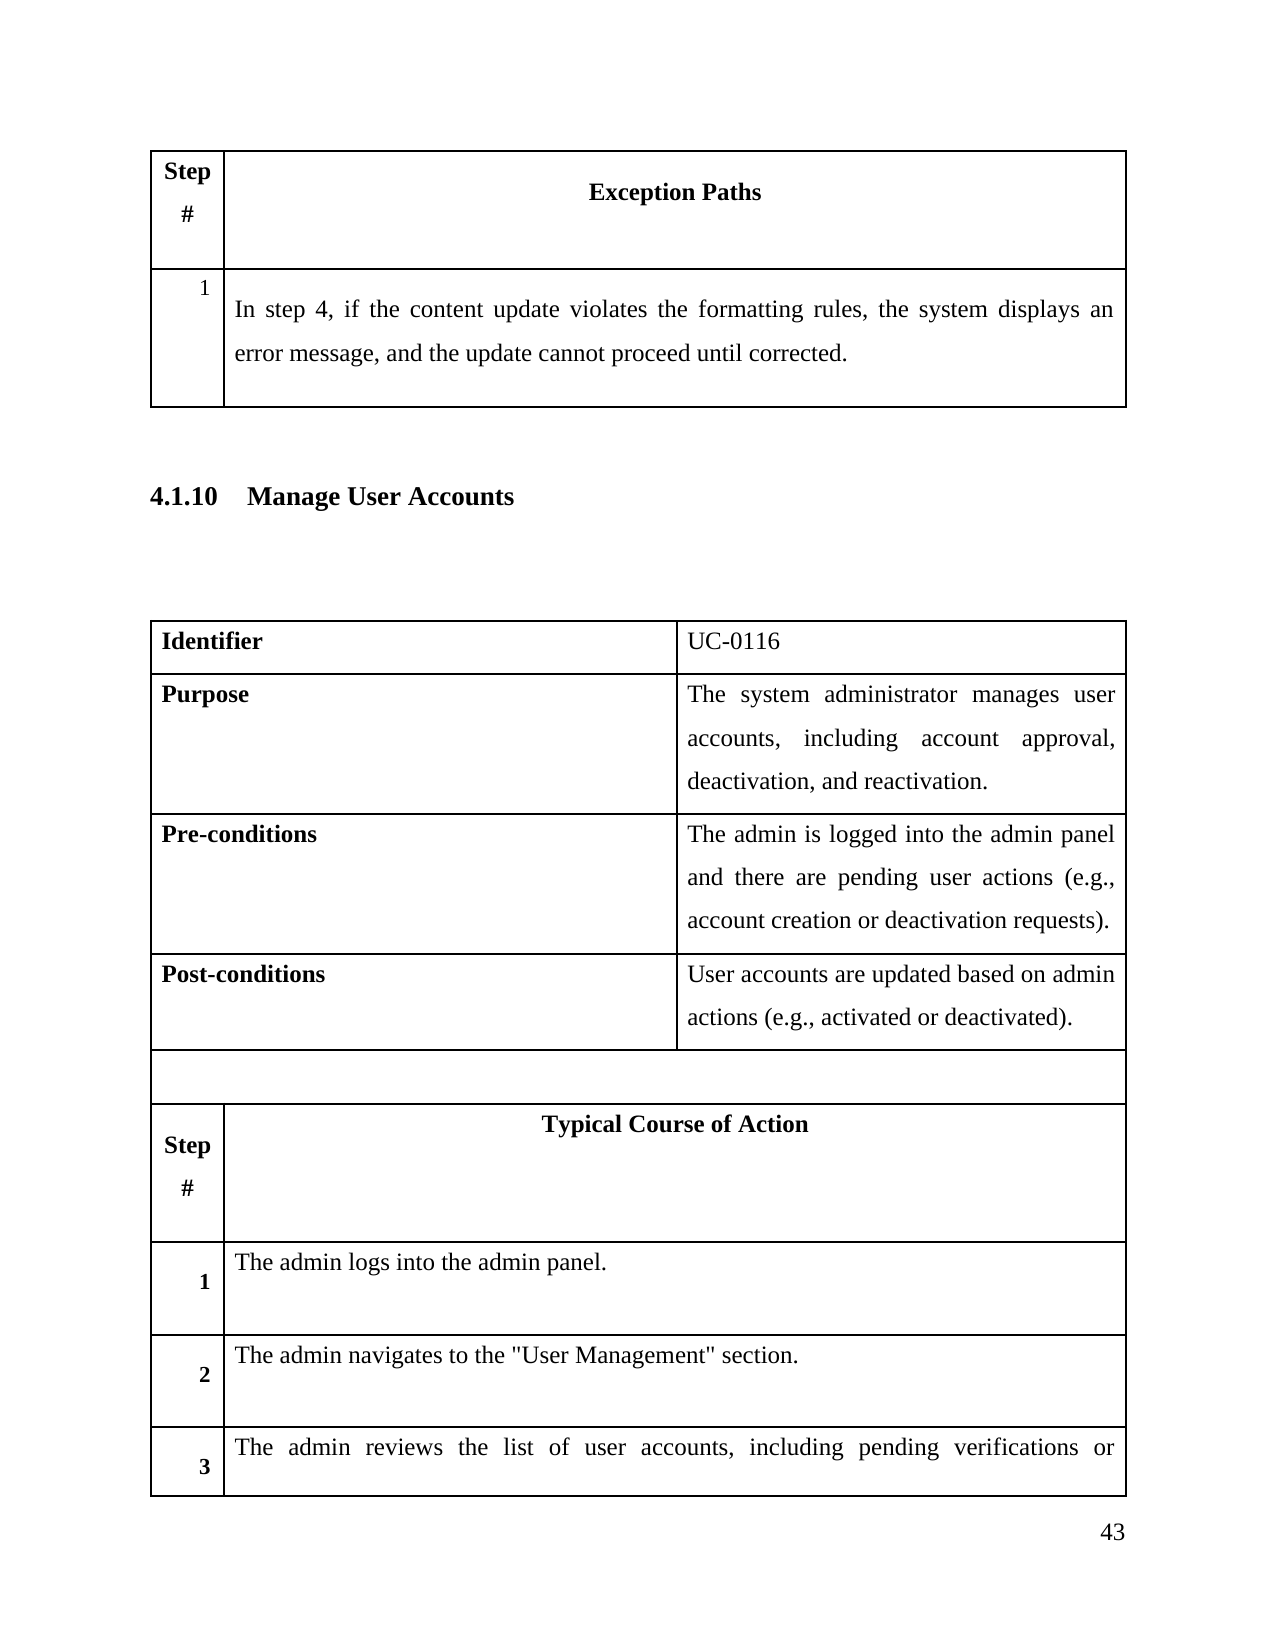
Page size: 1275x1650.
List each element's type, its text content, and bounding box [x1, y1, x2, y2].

table_cell 1 [152, 270, 223, 406]
table_cell Step # [152, 152, 223, 267]
table_cell User accounts are updated based on admin actions (e.g., activated or deactivated). [678, 955, 1125, 1049]
subtitle 4.1.10 Manage User Accounts [150, 480, 1125, 511]
table_cell Step # [152, 1105, 223, 1241]
table_cell The system administrator manages user accounts, including account approval, deactivation, and reactivation. [678, 675, 1125, 813]
table_cell Typical Course of Action [225, 1105, 1125, 1241]
table_cell 1 [152, 1243, 223, 1333]
table_header UC-0116 [678, 622, 1125, 673]
table_cell Pre-conditions [152, 815, 676, 953]
table_header Identifier [152, 622, 676, 673]
table_cell The admin navigates to the "User Management" section. [225, 1336, 1125, 1426]
table_cell Exception Paths [225, 152, 1125, 267]
table_cell The admin logs into the admin panel. [225, 1243, 1125, 1333]
table_cell The admin is logged into the admin panel and there are pending user actions (e.g., account creation or deactivation requests). [678, 815, 1125, 953]
table_cell [152, 1051, 1125, 1103]
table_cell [225, 1428, 1125, 1495]
table_cell Post-conditions [152, 955, 676, 1049]
table_cell 2 [152, 1336, 223, 1426]
table_cell In step 4, if the content update violates the formatting rules, the system displays an error message, and the update cannot proceed until corrected. [225, 270, 1125, 406]
table_cell 3 [152, 1428, 223, 1495]
table_cell Purpose [152, 675, 676, 813]
